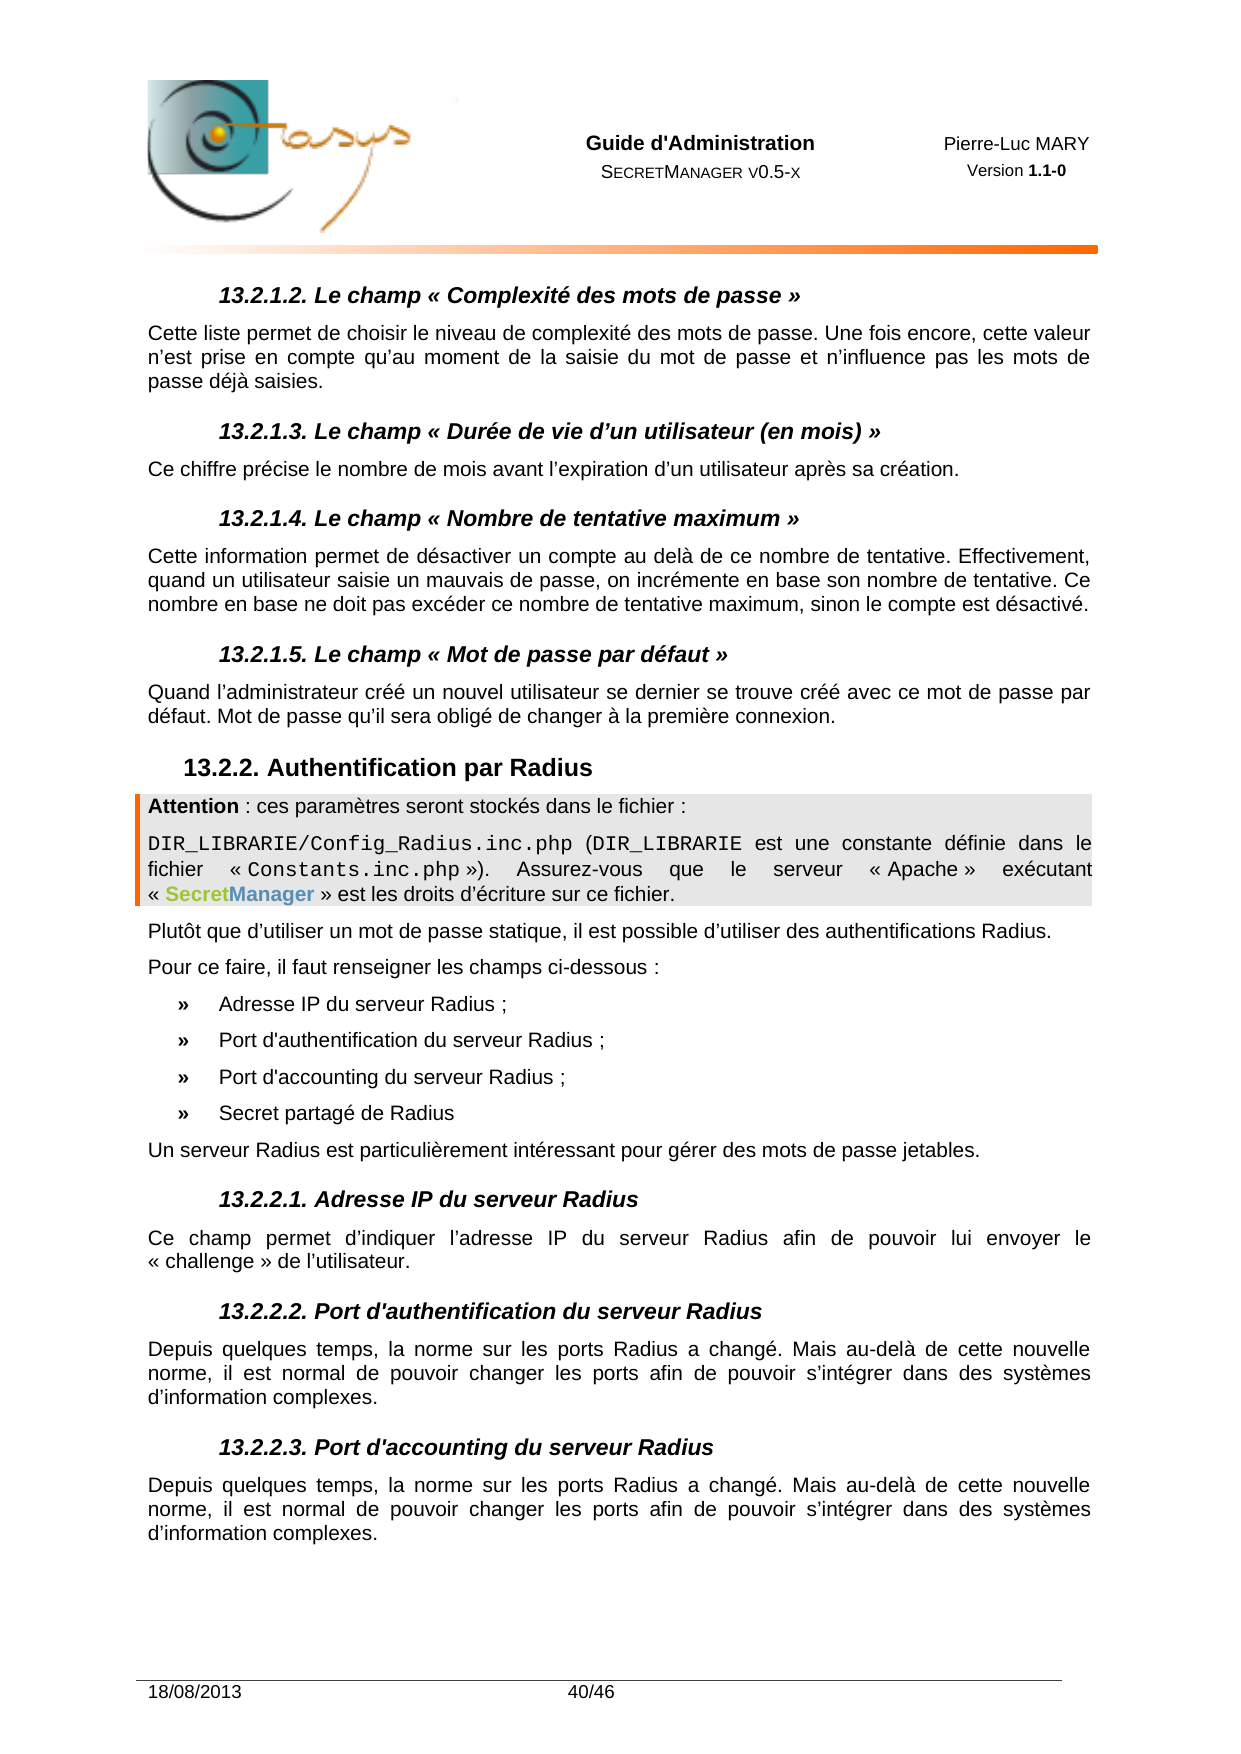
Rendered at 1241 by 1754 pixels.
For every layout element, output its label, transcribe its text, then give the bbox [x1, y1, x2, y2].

subtitle Authentification par Radius [183, 753, 1092, 782]
text DIR_LIBRARIE/Config_Radius.inc.php (DIR_LIBRARIE est une constante définie dans le fichier « Constants.inc.php »). Assurez-vous que le serveur « Apache » exécutant « SecretManager » est les droits d’écriture sur ce fichier. [140, 831, 1092, 906]
text Pour ce faire, il faut renseigner les champs ci-dessous : [148, 955, 1092, 979]
subtitle Le champ « Durée de vie d’un utilisateur (en mois) » [218, 418, 1092, 444]
text Cette liste permet de choisir le niveau de complexité des mots de passe. Une fois encore, cette valeur n’est prise en compte qu’au moment de la saisie du mot de passe et n’influence pas les mots de passe déjà saisies. [148, 321, 1092, 393]
text Port d'accounting du serveur Radius ; [177, 1064, 1092, 1088]
text Attention : ces paramètres seront stockés dans le fichier : [140, 794, 1092, 818]
text Cette information permet de désactiver un compte au delà de ce nombre de tentative. Effectivement, quand un utilisateur saisie un mauvais de passe, on incrémente en base son nombre de tentative. Ce nombre en base ne doit pas excéder ce nombre de tentative maximum, sinon le compte est désactivé. [148, 544, 1092, 616]
subtitle Port d'accounting du serveur Radius [218, 1434, 1092, 1460]
subtitle Le champ « Mot de passe par défaut » [218, 641, 1092, 667]
subtitle Port d'authentification du serveur Radius [218, 1298, 1092, 1324]
text Port d'authentification du serveur Radius ; [177, 1028, 1092, 1052]
subtitle Le champ « Nombre de tentative maximum » [218, 505, 1092, 532]
text Depuis quelques temps, la norme sur les ports Radius a changé. Mais au-delà de cette nouvelle norme, il est normal de pouvoir changer les ports afin de pouvoir s’intégrer dans des systèmes d’information complexes. [148, 1473, 1092, 1545]
text Depuis quelques temps, la norme sur les ports Radius a changé. Mais au-delà de cette nouvelle norme, il est normal de pouvoir changer les ports afin de pouvoir s’intégrer dans des systèmes d’information complexes. [148, 1337, 1092, 1409]
text Plutôt que d’utiliser un mot de passe statique, il est possible d’utiliser des authentifications Radius. [148, 919, 1092, 943]
text Ce champ permet d’indiquer l’adresse IP du serveur Radius afin de pouvoir lui envoyer le « challenge » de l’utilisateur. [148, 1225, 1092, 1273]
text Quand l’administrateur créé un nouvel utilisateur se dernier se trouve créé avec ce mot de passe par défaut. Mot de passe qu’il sera obligé de changer à la première connexion. [148, 680, 1092, 728]
text Ce chiffre précise le nombre de mois avant l’expiration d’un utilisateur après sa création. [148, 456, 1092, 480]
text Secret partagé de Radius [177, 1101, 1092, 1125]
subtitle Adresse IP du serveur Radius [218, 1186, 1092, 1213]
text Adresse IP du serveur Radius ; [177, 992, 1092, 1016]
subtitle Le champ « Complexité des mots de passe » [218, 282, 1092, 308]
picture [147, 80, 461, 233]
text Un serveur Radius est particulièrement intéressant pour gérer des mots de passe jetables. [148, 1137, 1092, 1161]
